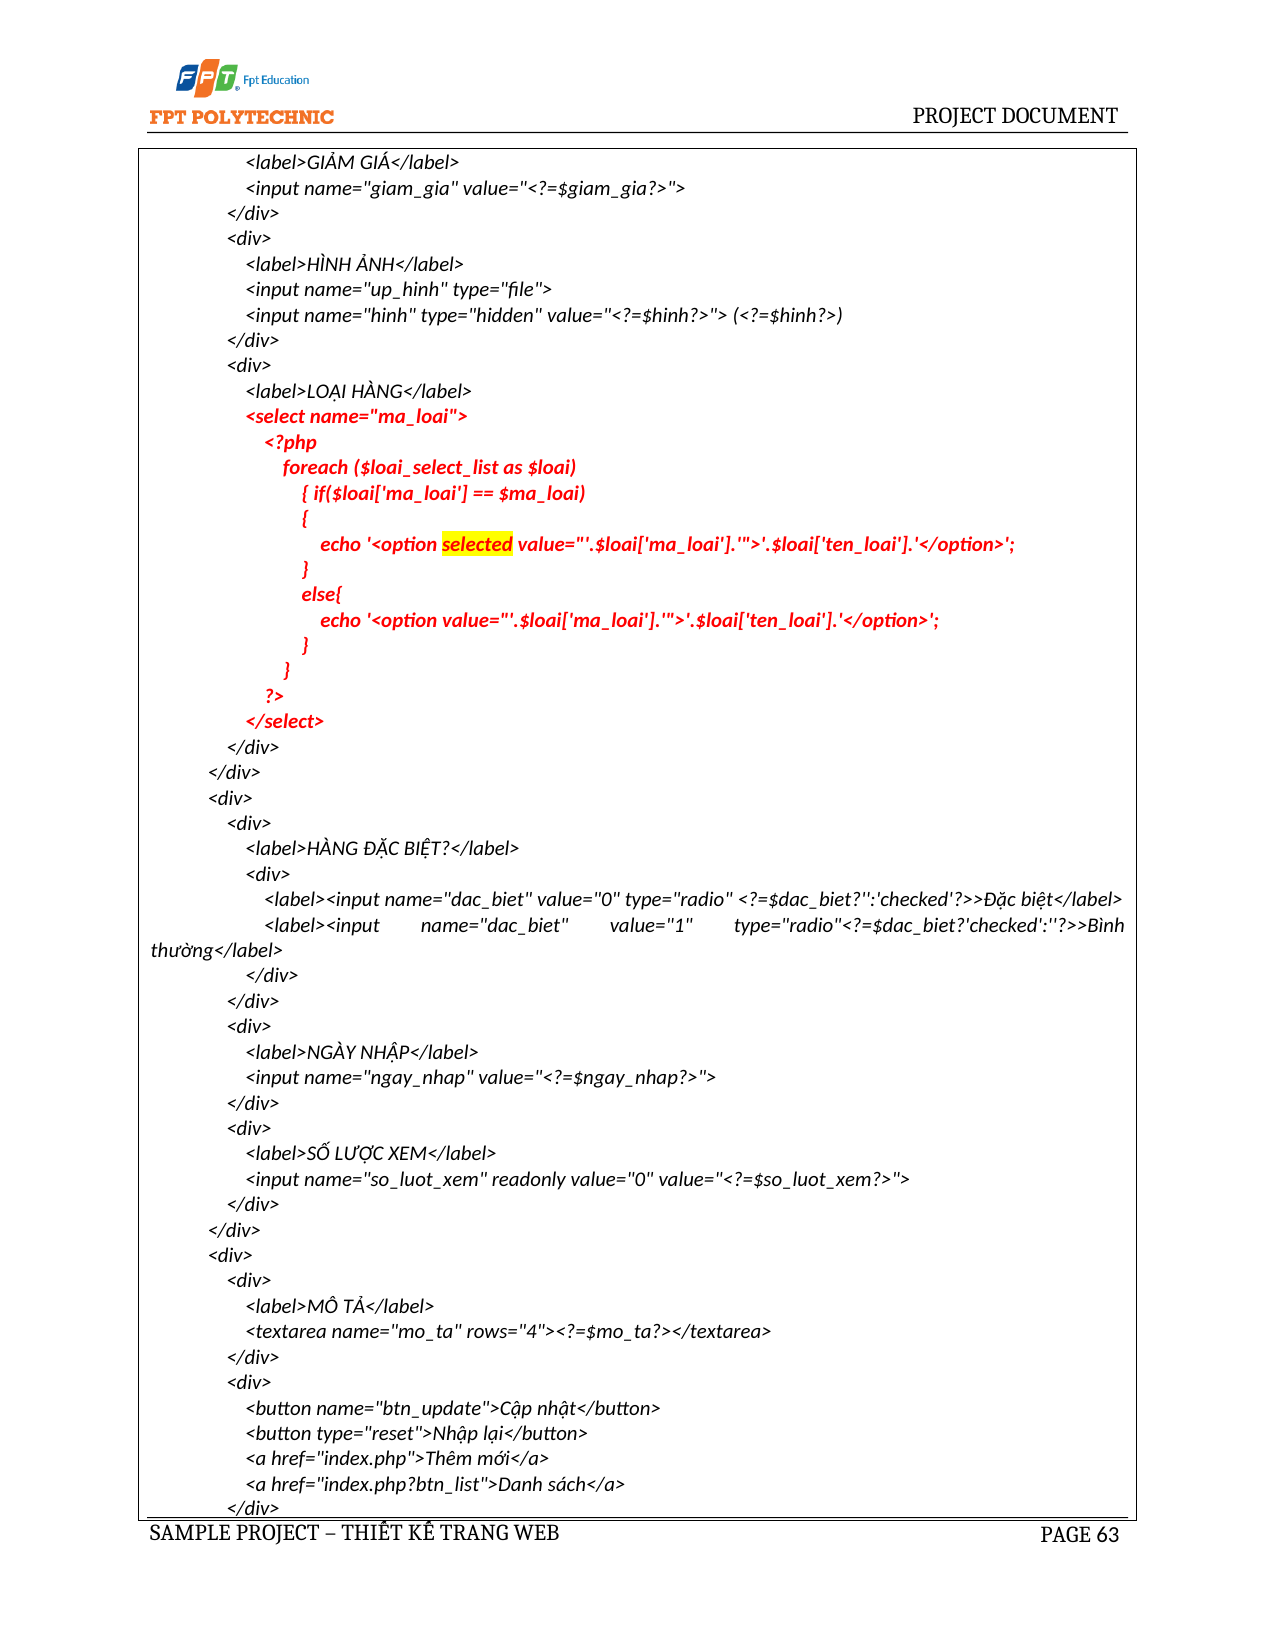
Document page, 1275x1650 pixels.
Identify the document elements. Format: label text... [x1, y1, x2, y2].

table_header <label>GIẢM GIÁ</label> <input name="giam_gia" value="<?=$giam_gia?>"> </div> <div> <label>HÌNH ẢNH</label> <input name="up_hinh" type="file"> <input name="hinh" type="hidden" value="<?=$hinh?>"> (<?=$hinh?>) </div> <div> <label>LOẠI HÀNG</label> <select name="ma_loai"> <?php foreach ($loai_select_list as $loai) { if($loai['ma_loai'] == $ma_loai){ echo '<option selected value="'.$loai['ma_loai'].'">'.$loai['ten_loai'].'</option>'; } else{ echo '<option value="'.$loai['ma_loai'].'">'.$loai['ten_loai'].'</option>'; } } ?> </select> </div> </div> <div> <div> <label>HÀNG ĐẶC BIỆT?</label> <div> <label><input name="dac_biet" value="0" type="radio" <?=$dac_biet?'':'checked'?>>Đặc biệt</label> <label><input name="dac_biet" value="1" type="radio"<?=$dac_biet?'checked':''?>>Bình thường</label> </div> </div> <div> <label>NGÀY NHẬP</label> <input name="ngay_nhap" value="<?=$ngay_nhap?>"> </div> <div> <label>SỐ LƯỢC XEM</label> <input name="so_luot_xem" readonly value="0" value="<?=$so_luot_xem?>"> </div> </div> <div> <div> <label>MÔ TẢ</label> <textarea name="mo_ta" rows="4"><?=$mo_ta?></textarea> </div> <div> <button name="btn_update">Cập nhật</button> <button type="reset">Nhập lại</button> <a href="index.php">Thêm mới</a> <a href="index.php?btn_list">Danh sách</a> </div> [139, 149, 1136, 1520]
picture [150, 59, 334, 124]
